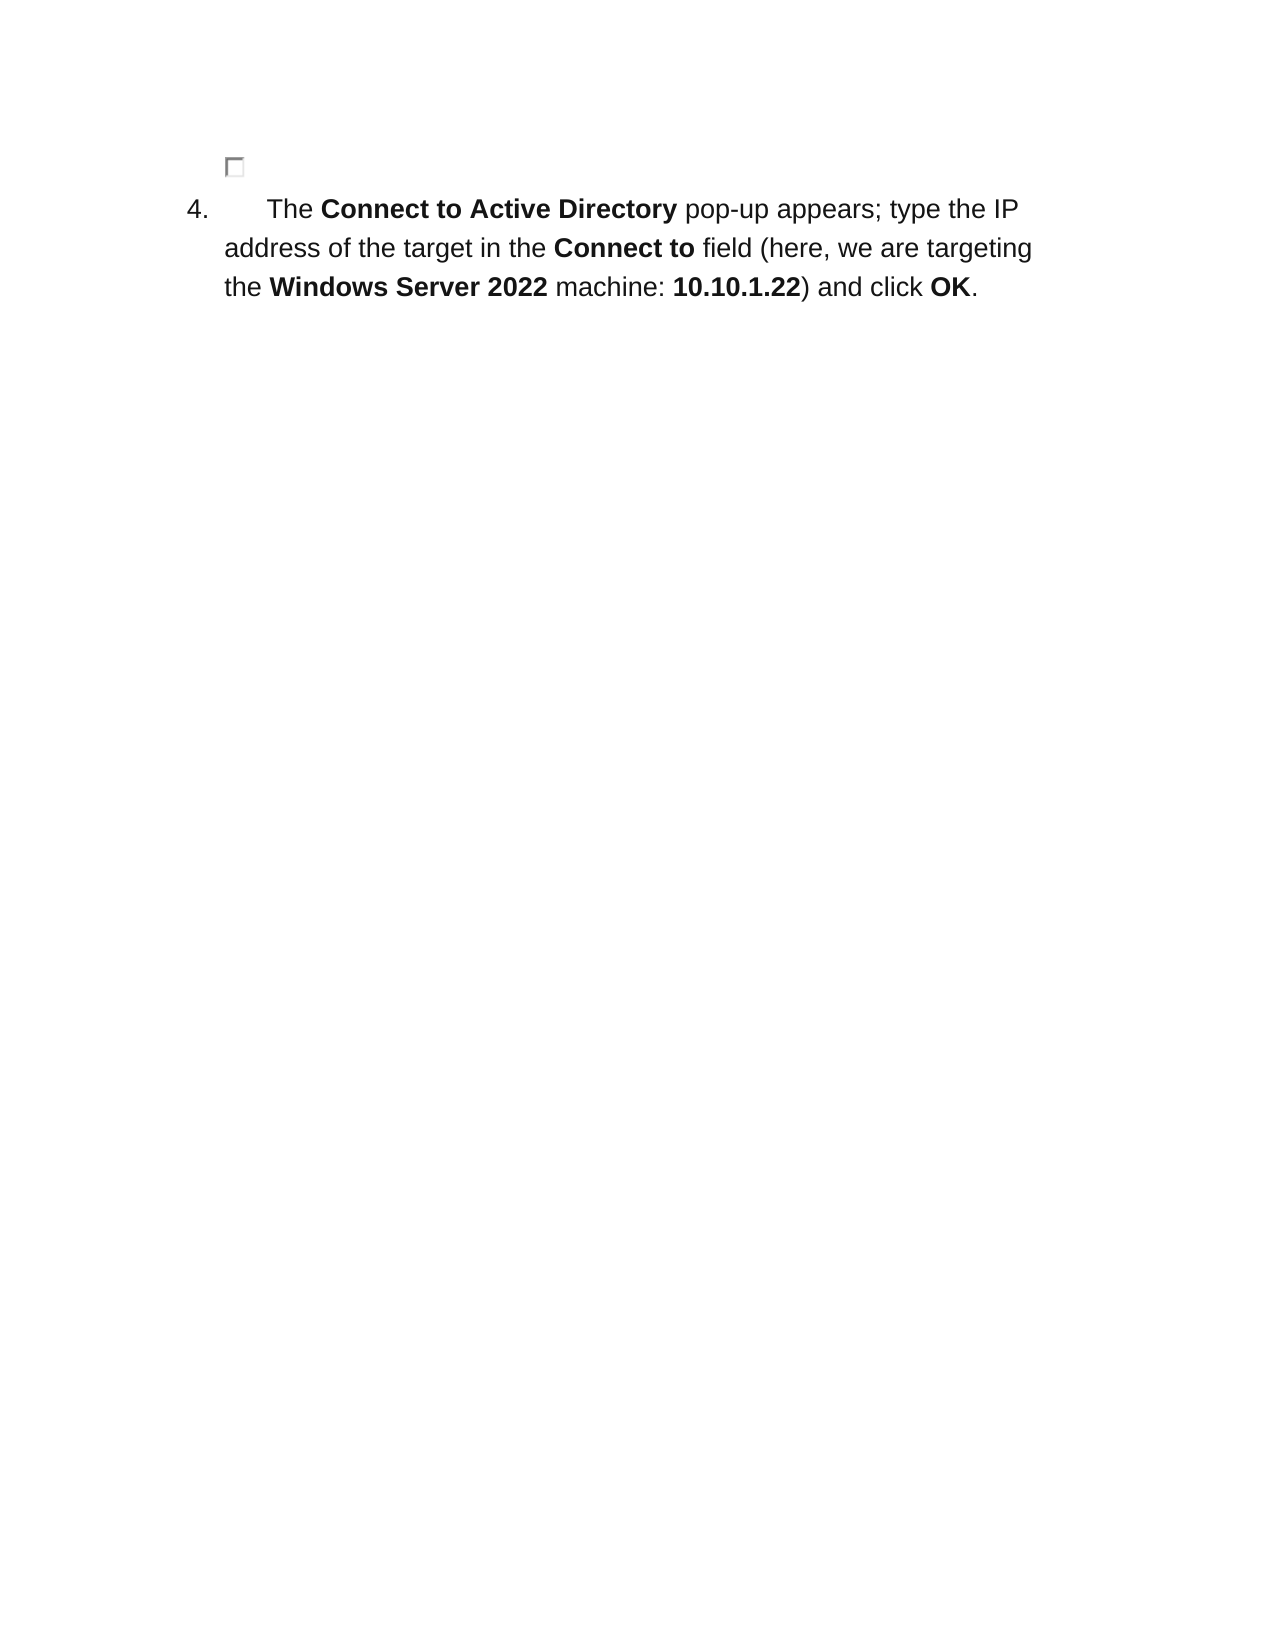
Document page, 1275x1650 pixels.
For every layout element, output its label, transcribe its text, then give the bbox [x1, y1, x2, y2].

list The Connect to Active Directory pop-up appears; type the IP address of the target in the Connect to field (here, we are targeting the Windows Server 2022 machine: 10.10.1.22) and click OK. [187, 150, 1094, 302]
